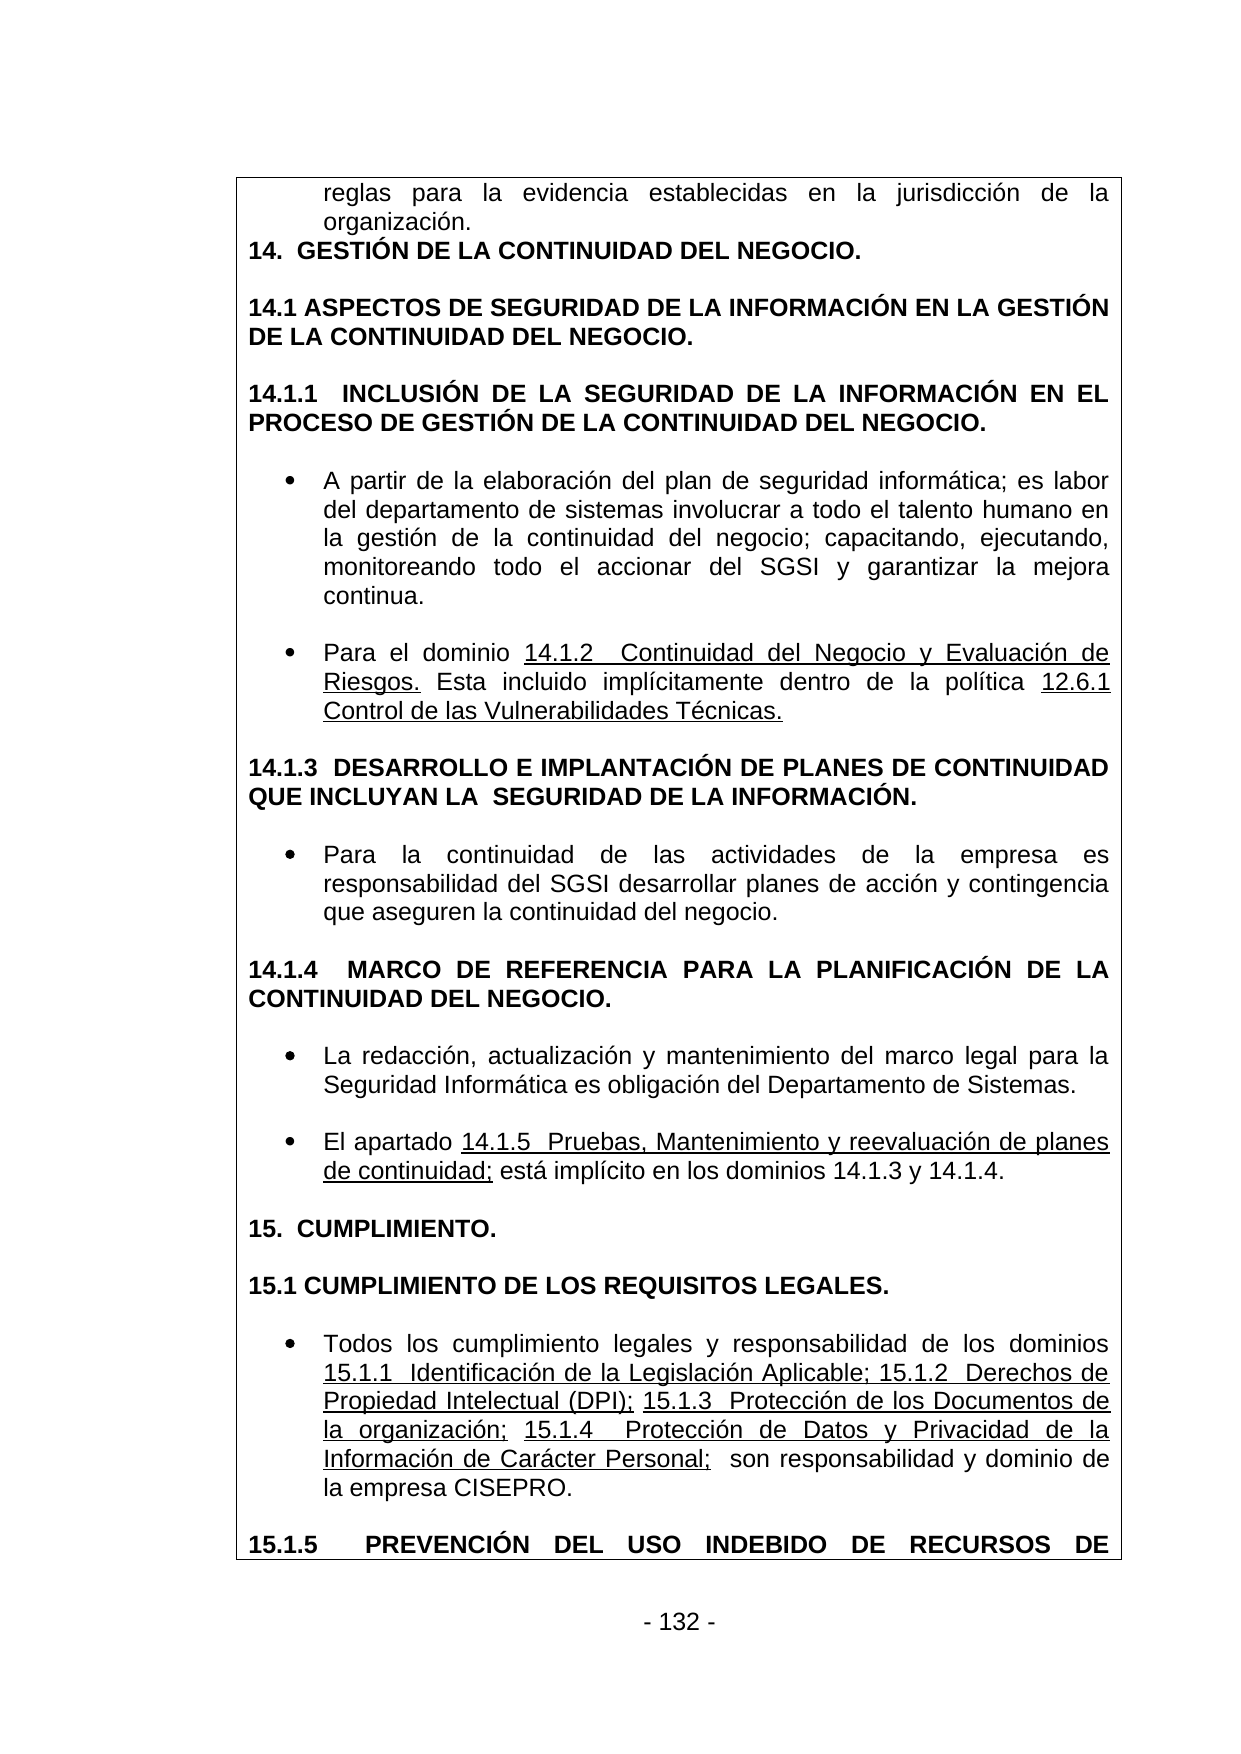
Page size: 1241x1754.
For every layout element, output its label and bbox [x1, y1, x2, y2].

table_cell [237, 178, 1121, 1559]
